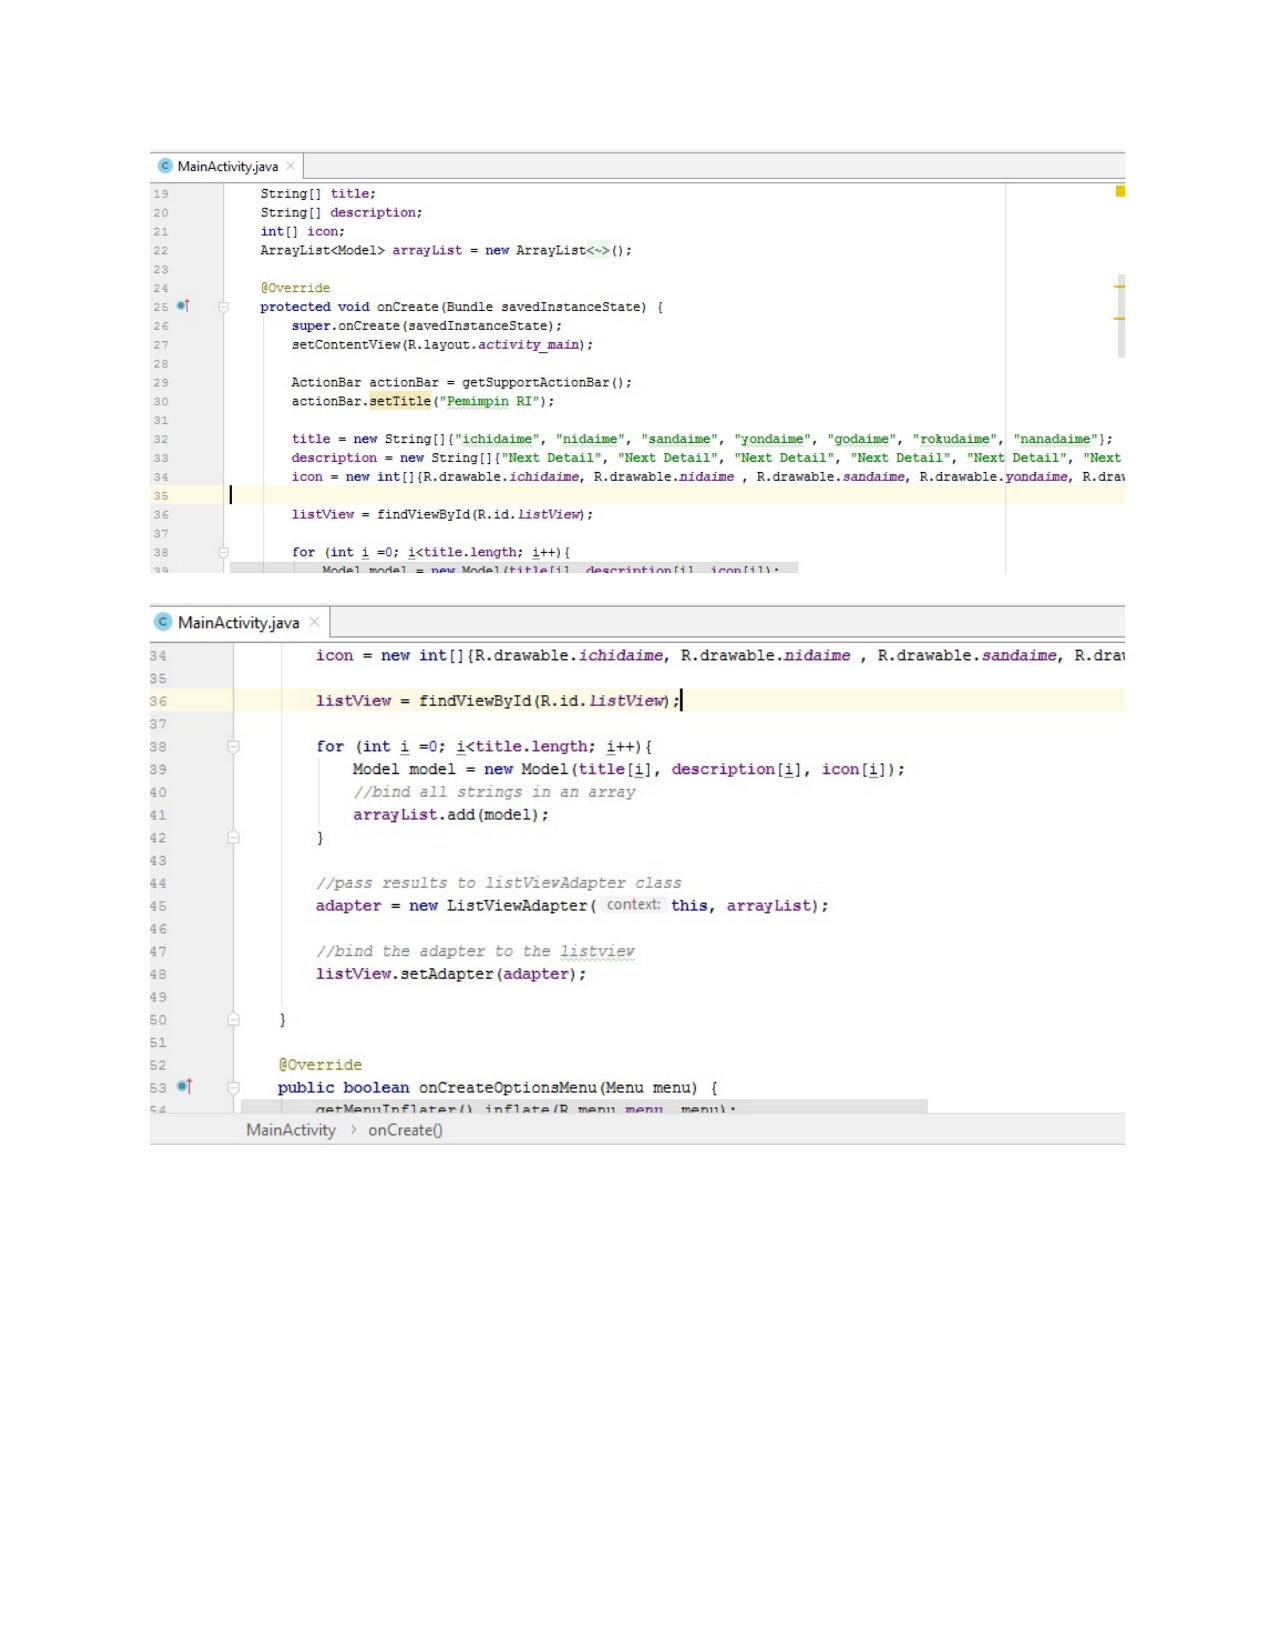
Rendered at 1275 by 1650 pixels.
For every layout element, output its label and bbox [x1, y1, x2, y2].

picture [150, 603, 1125, 1145]
picture [150, 150, 1125, 573]
